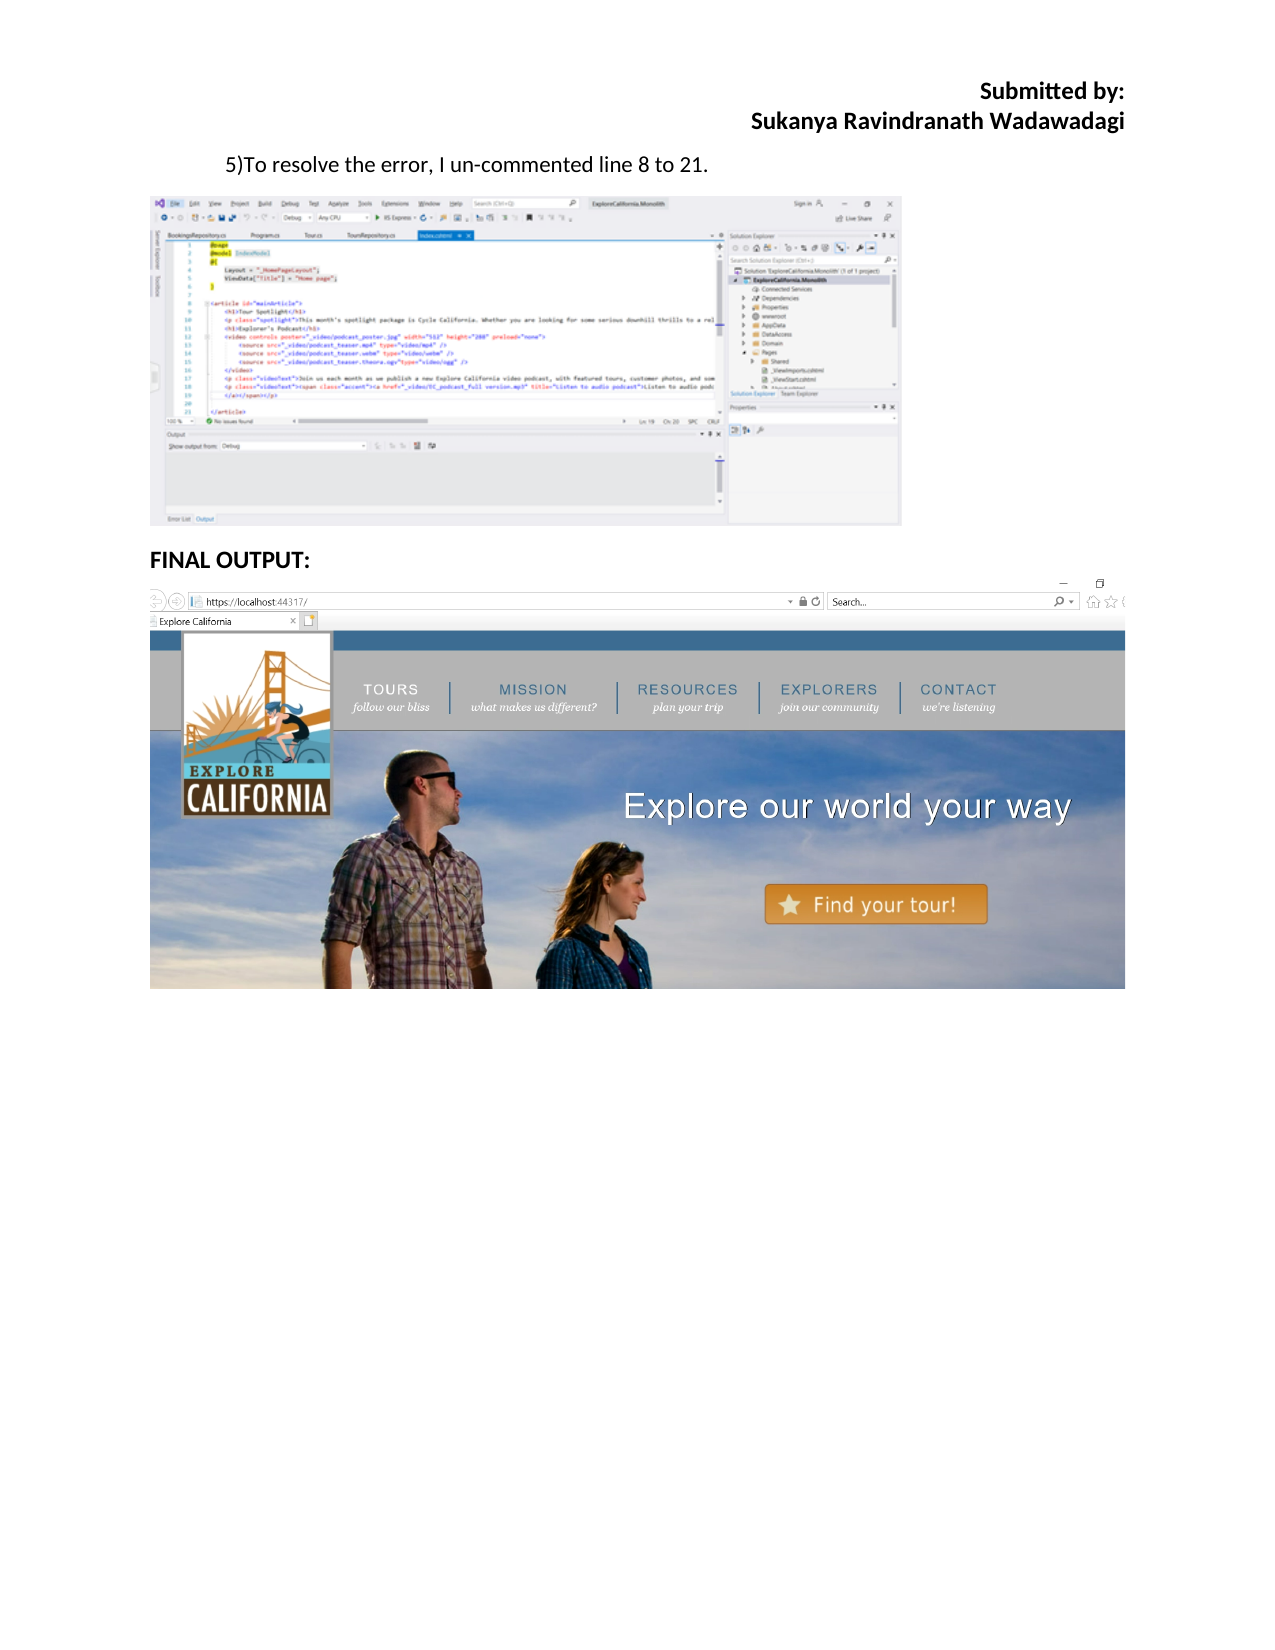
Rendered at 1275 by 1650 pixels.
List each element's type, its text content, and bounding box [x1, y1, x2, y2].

text FINAL OUTPUT: [150, 544, 1125, 576]
picture [150, 576, 1125, 989]
list 5)To resolve the error, I un-commented line 8 to 21. [225, 150, 1125, 178]
picture [150, 196, 902, 526]
